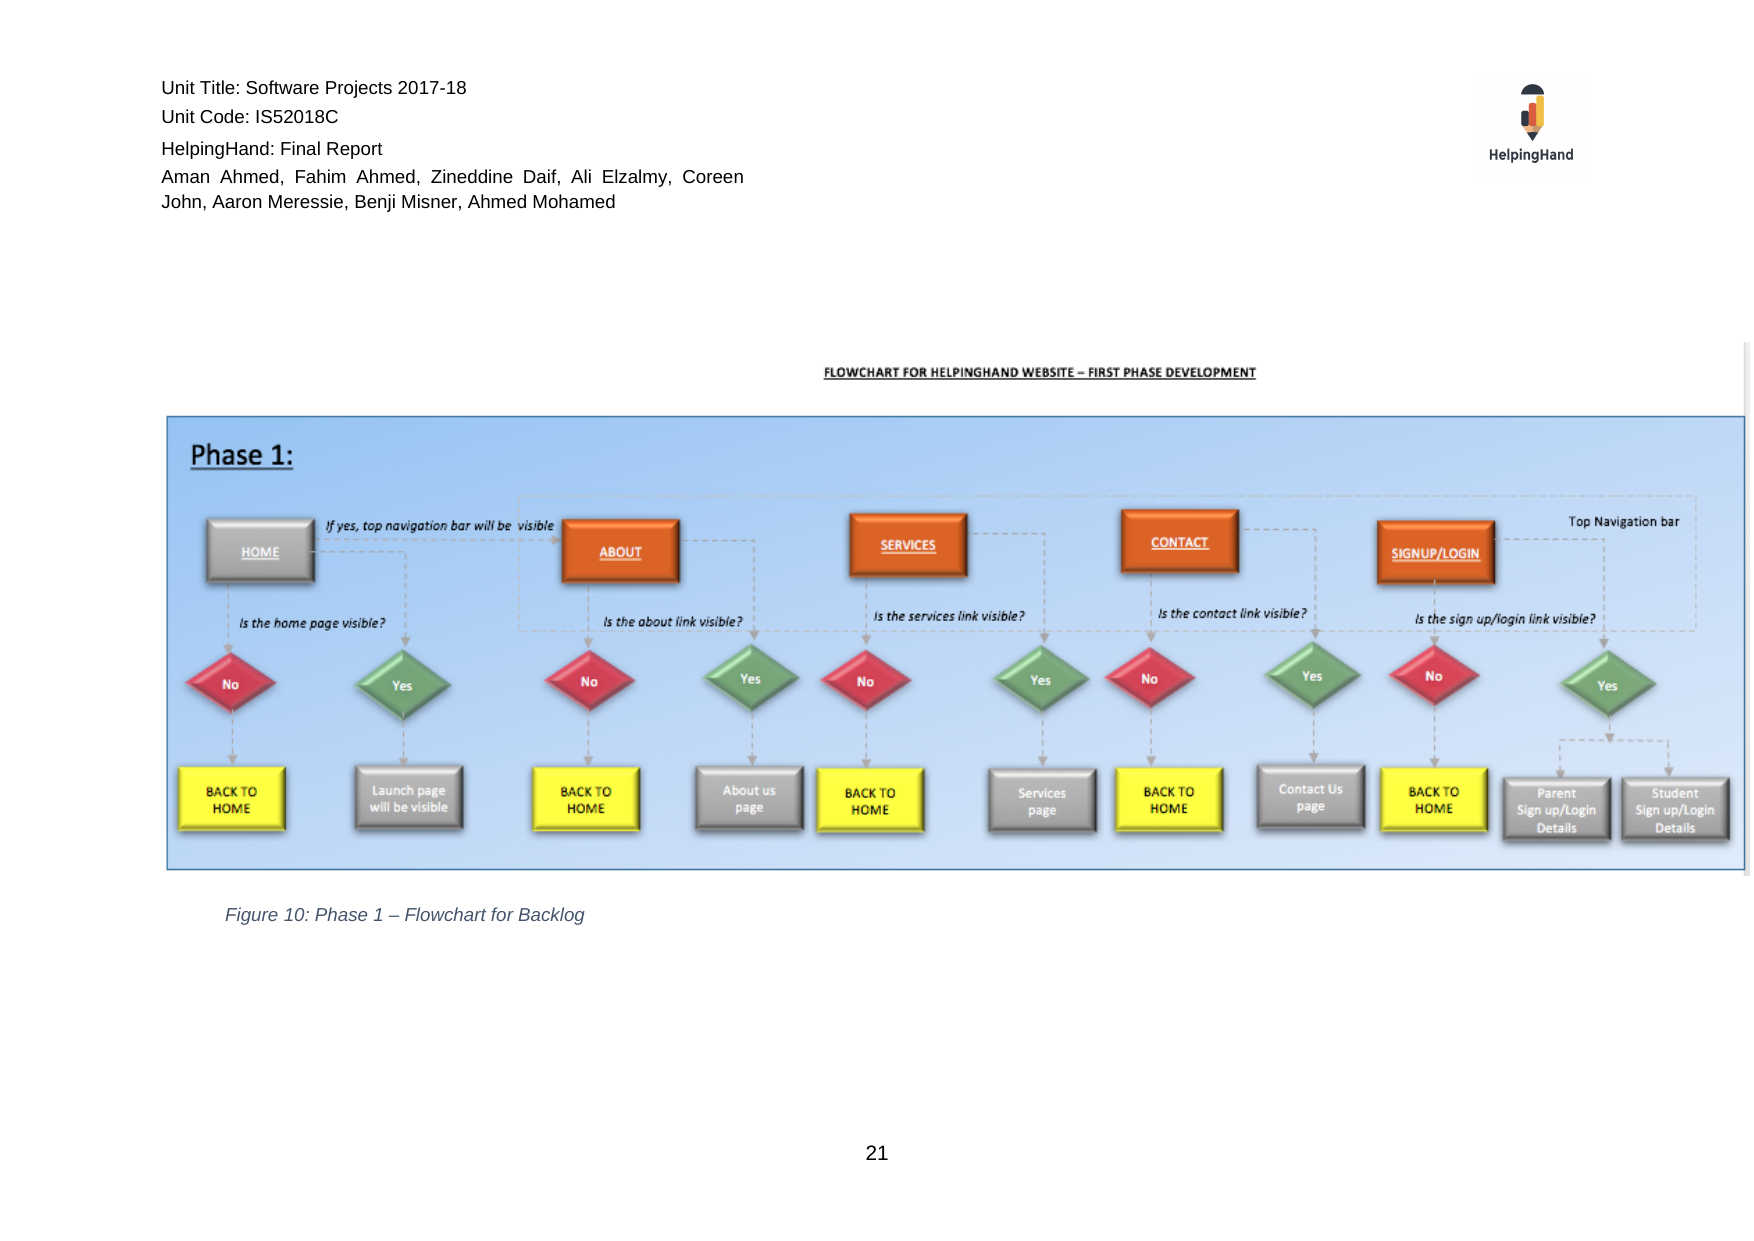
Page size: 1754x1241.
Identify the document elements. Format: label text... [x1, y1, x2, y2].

text Figure 10: Phase 1 – Flowchart for Backlog [150, 900, 1604, 925]
picture [150, 342, 1751, 876]
picture [1477, 73, 1586, 180]
